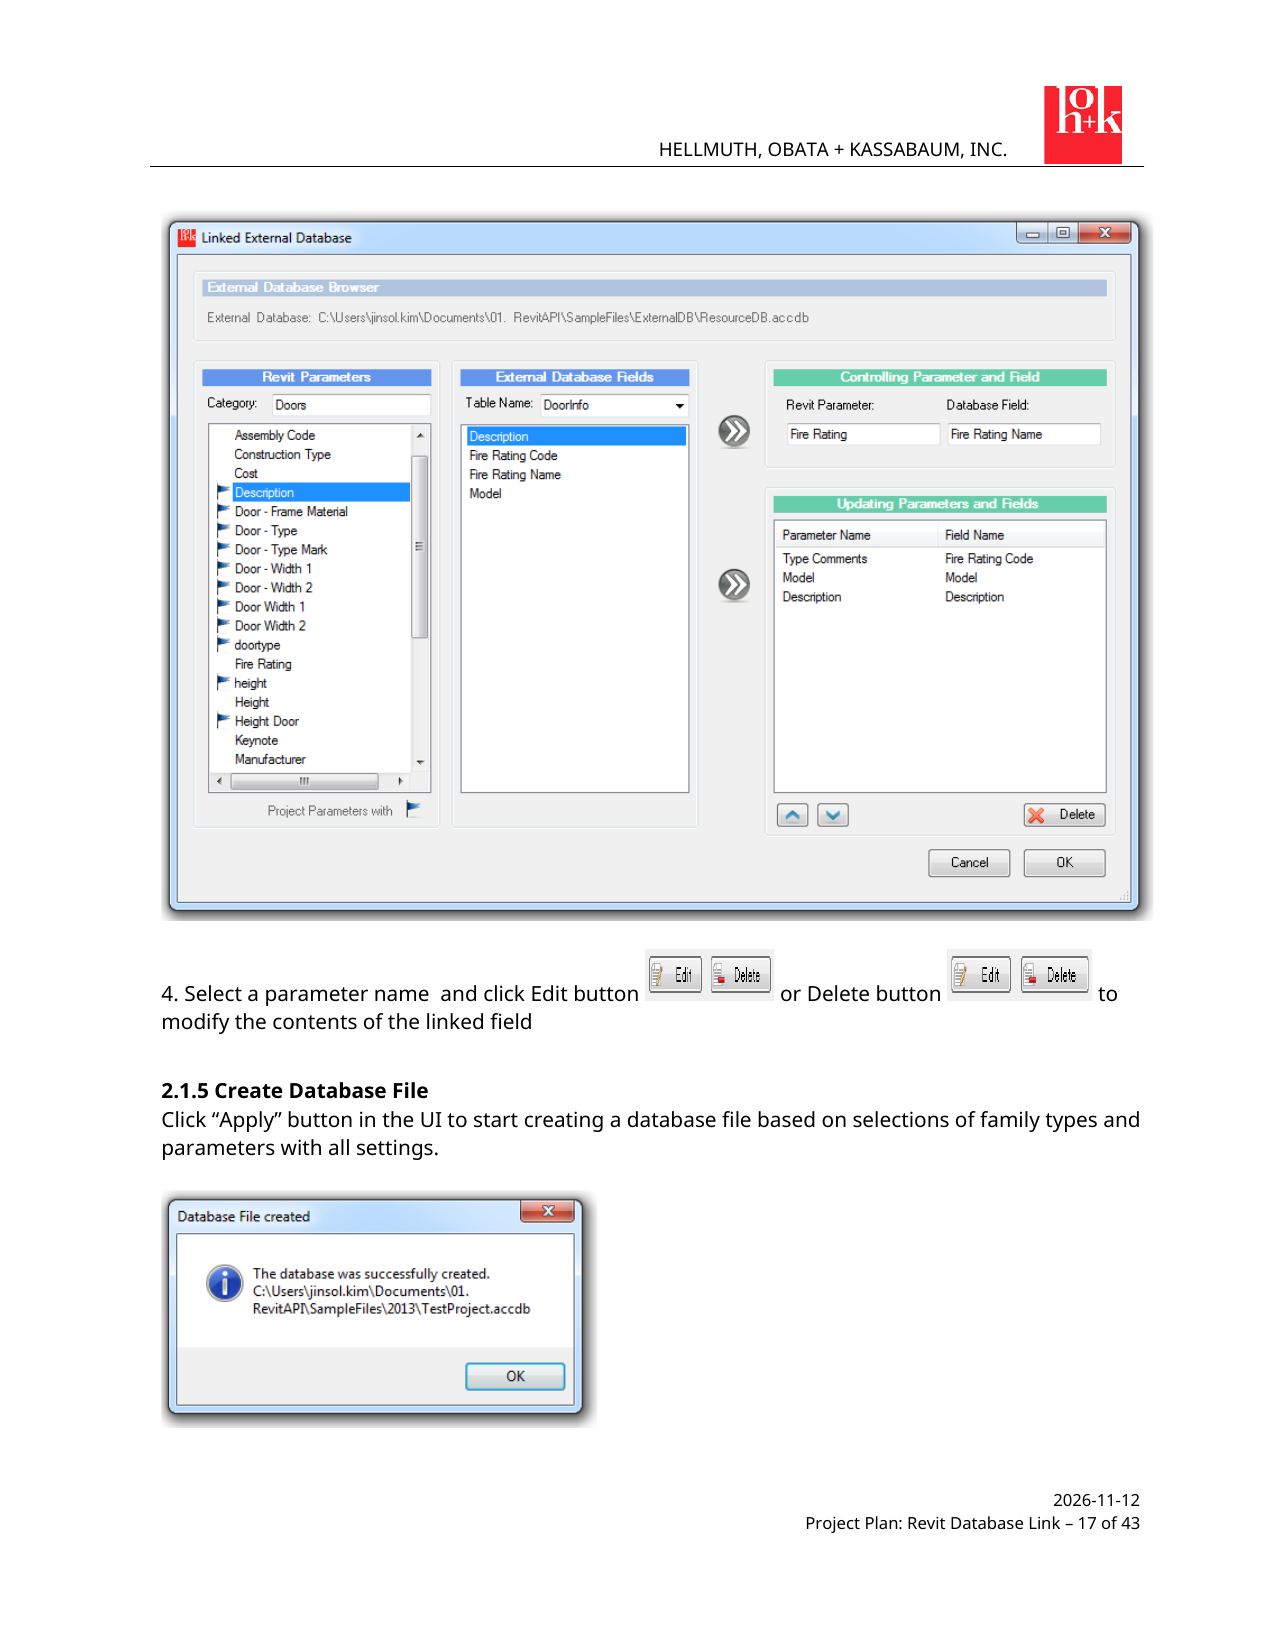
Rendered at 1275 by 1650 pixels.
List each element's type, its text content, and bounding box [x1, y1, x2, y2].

picture [947, 949, 1093, 1001]
table_cell 1. Browse an external database file. Click the browse button to open a file dialog. 2. Click Add Parameter-Field Relationship button and Select one of pre-selected categories in the Category tab. 3. Define Controlling and Updating parameters and fields. - Revit Parameters: The list box will only display with visible type parameters of which data type is string. ** This flag icon was marked on project parameters. -External Database Fields: once a table name is selected among the list of tables of the linked database, all existing field names will be listed out below. -Controlling Parameter and Field: select a parameter name and a field name, and click the upper button -Updating Parameter and Field: select a parameter name and a field name, and click the lower button. The updating parameters and fields allows up to 5 maps. The sequence of the map can be modified by move up and move down button on the left-down corner, or removed from the list through delete button on right-down corner. Rules for Controlling and Updating parameter-field maps A category of Revit can have only one controlling parameter. Only type parameters can become either controlling parameters or updating parameters. The data type of Controlling and updating parameters should be String. One controlling parameter and field map can have up to 5 updating parameter and field maps. A controlling parameter can be either RevitControlled or DBControlled, but updating parameters should be DBControlled. 4. Select a parameter name and click Edit button or Delete button to modify the contents of the linked field 2.1.5 Create Database File Click “Apply” button in the UI to start creating a database file based on selections of family types and parameters with all settings. [150, 210, 1164, 1428]
picture [1044, 86, 1122, 164]
picture [645, 949, 775, 1001]
picture [161, 1190, 598, 1428]
picture [161, 210, 1154, 921]
